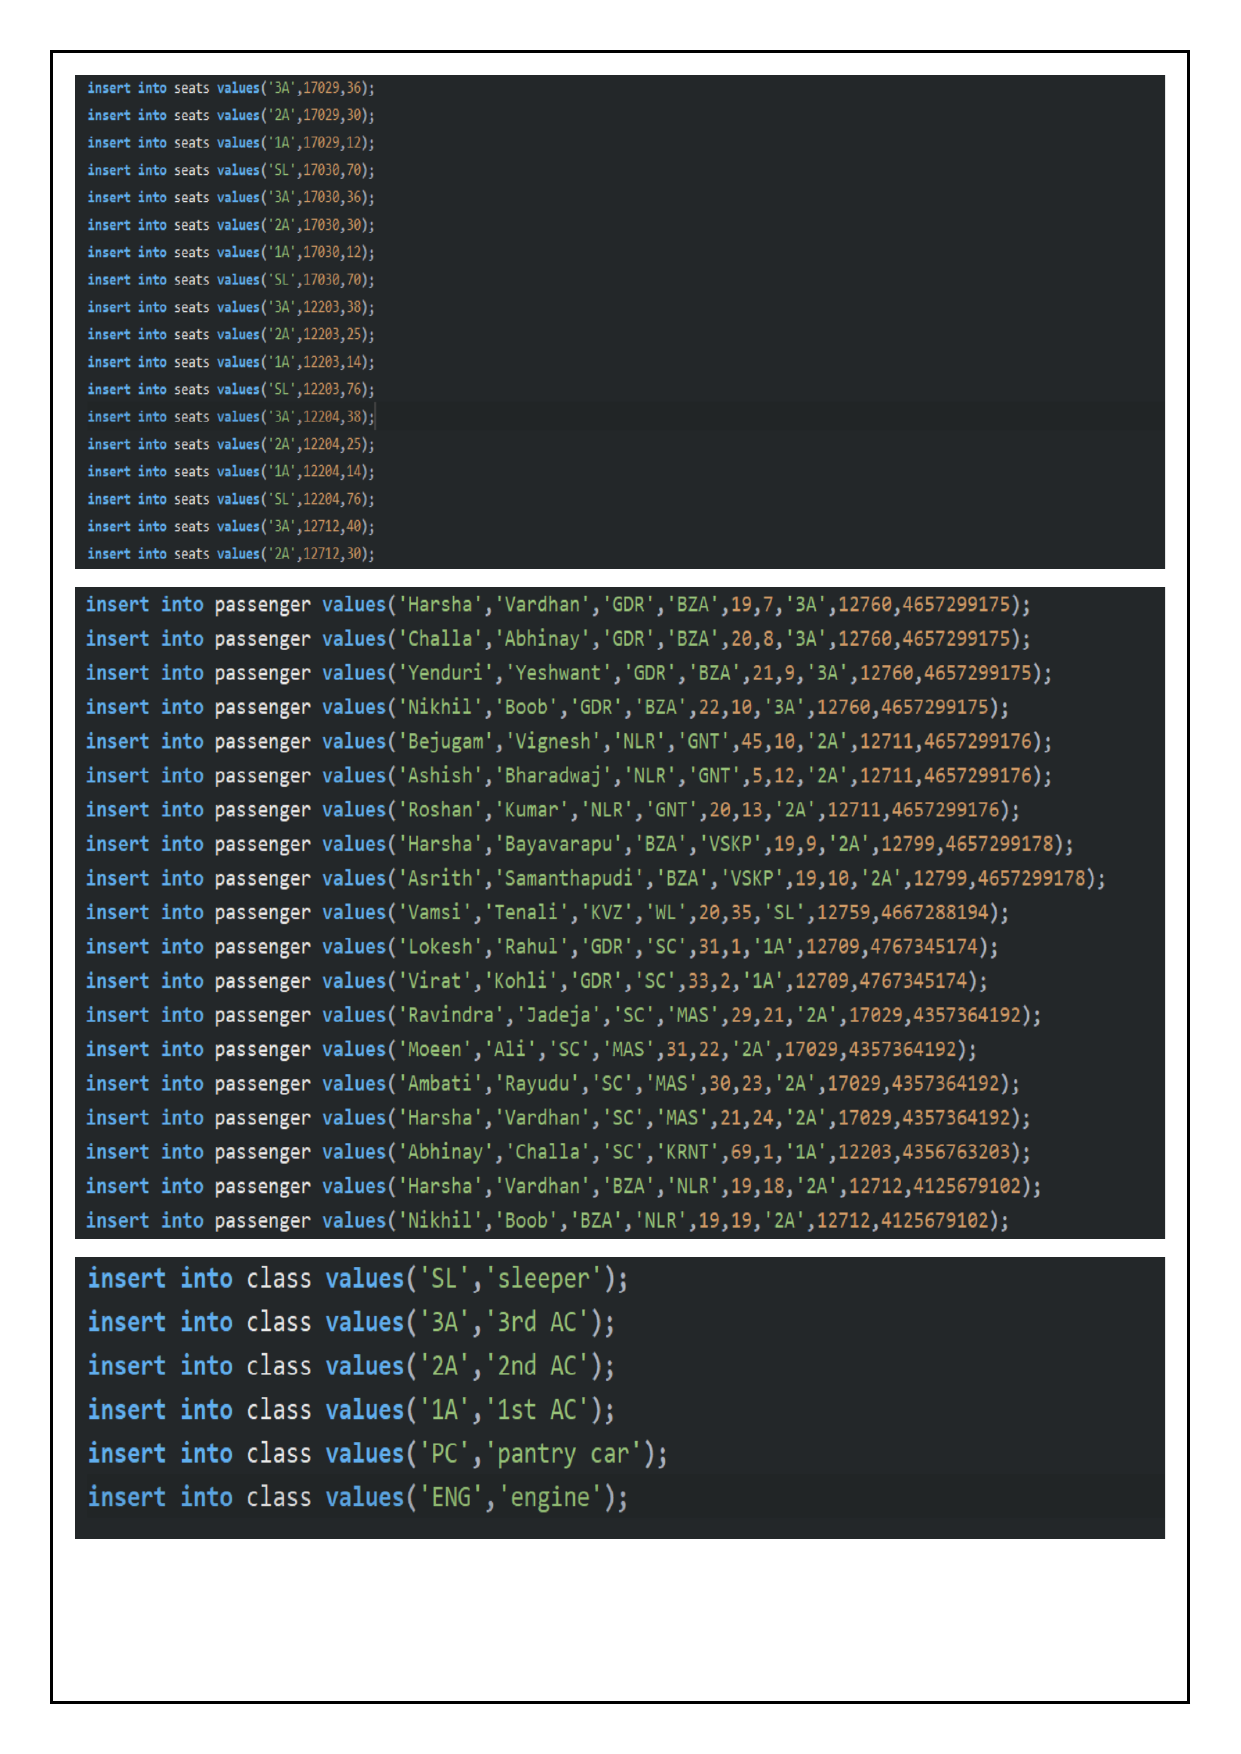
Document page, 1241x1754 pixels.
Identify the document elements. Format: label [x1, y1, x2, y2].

picture [75, 587, 1166, 1239]
picture [75, 75, 1166, 569]
picture [75, 1257, 1166, 1539]
